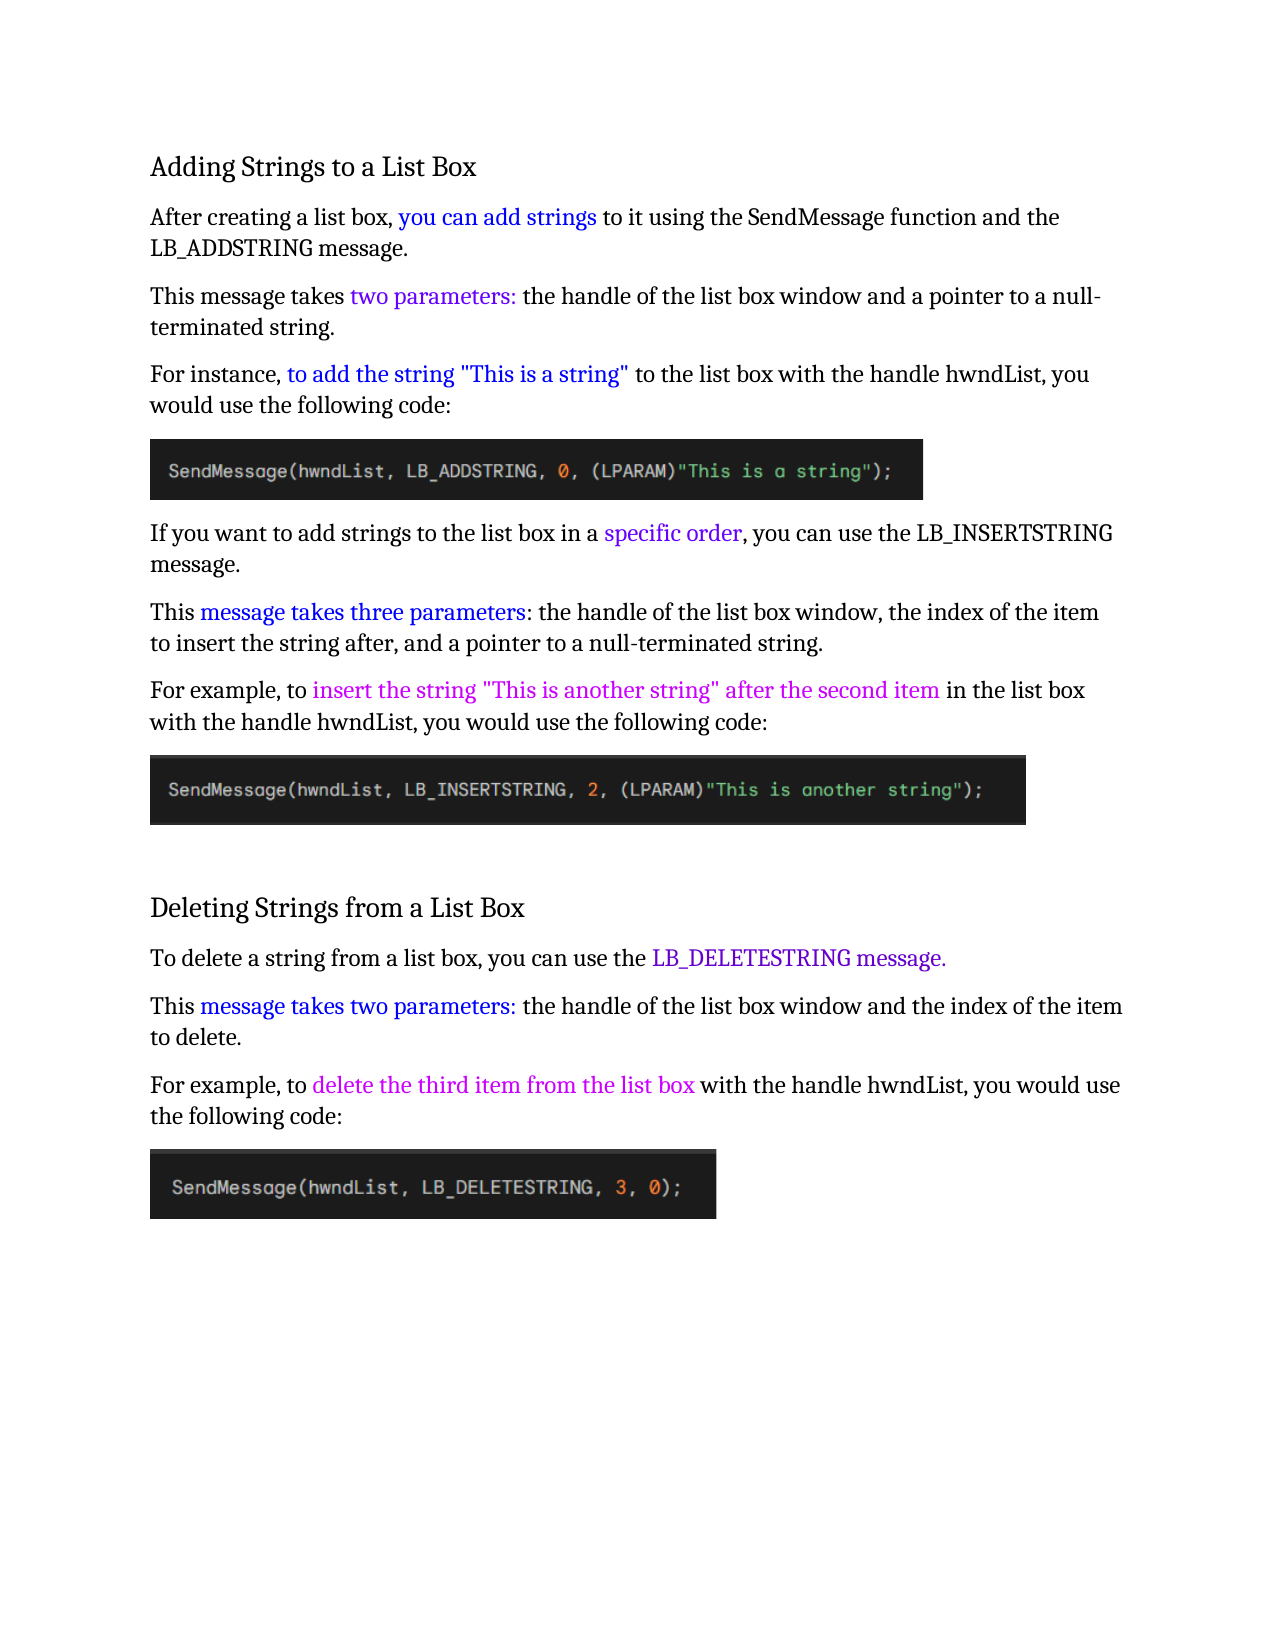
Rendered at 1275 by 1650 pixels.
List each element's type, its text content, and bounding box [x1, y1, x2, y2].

text To delete a string from a list box, you can use the LB_DELETESTRING message. [150, 944, 1125, 973]
text Deleting Strings from a List Box [150, 892, 1125, 925]
text For example, to insert the string "This is another string" after the second item in the list box with the handle hwndList, you would use the following code: [150, 676, 1125, 736]
picture [150, 439, 924, 500]
text Adding Strings to a List Box [150, 150, 1125, 183]
text This message takes three parameters: the handle of the list box window, the index of the item to insert the string after, and a pointer to a null-terminated string. [150, 598, 1125, 657]
text For instance, to add the string "This is a string" to the list box with the handle hwndList, you would use the following code: [150, 360, 1125, 420]
text If you want to add strings to the list box in a specific order, you can use the LB_INSERTSTRING message. [150, 519, 1125, 579]
picture [150, 1149, 717, 1219]
picture [150, 755, 1026, 825]
text After creating a list box, you can add strings to it using the SendMessage function and the LB_ADDSTRING message. [150, 203, 1125, 263]
text This message takes two parameters: the handle of the list box window and the index of the item to delete. [150, 992, 1125, 1052]
text This message takes two parameters: the handle of the list box window and a pointer to a null-terminated string. [150, 282, 1125, 341]
text For example, to delete the third item from the list box with the handle hwndList, you would use the following code: [150, 1071, 1125, 1131]
